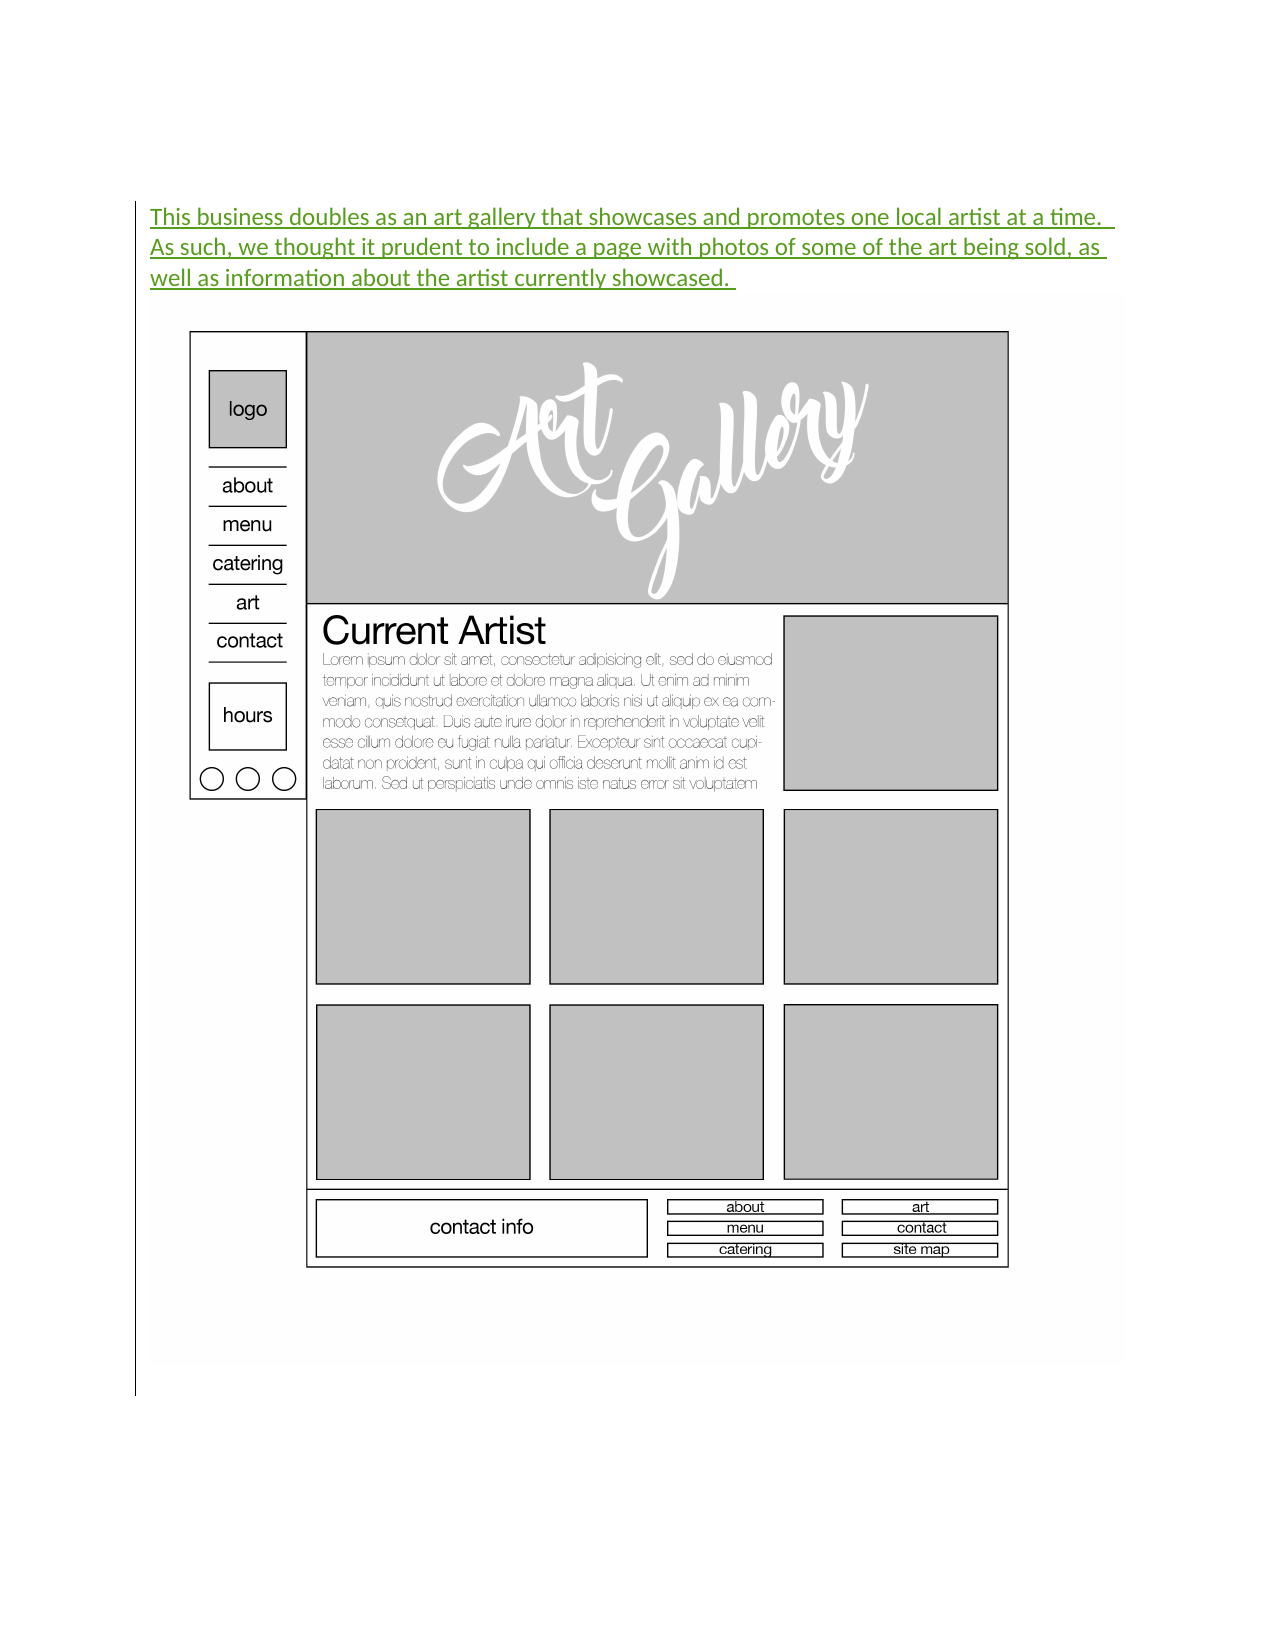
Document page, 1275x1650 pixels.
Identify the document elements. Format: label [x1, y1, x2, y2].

picture [150, 292, 1125, 1365]
